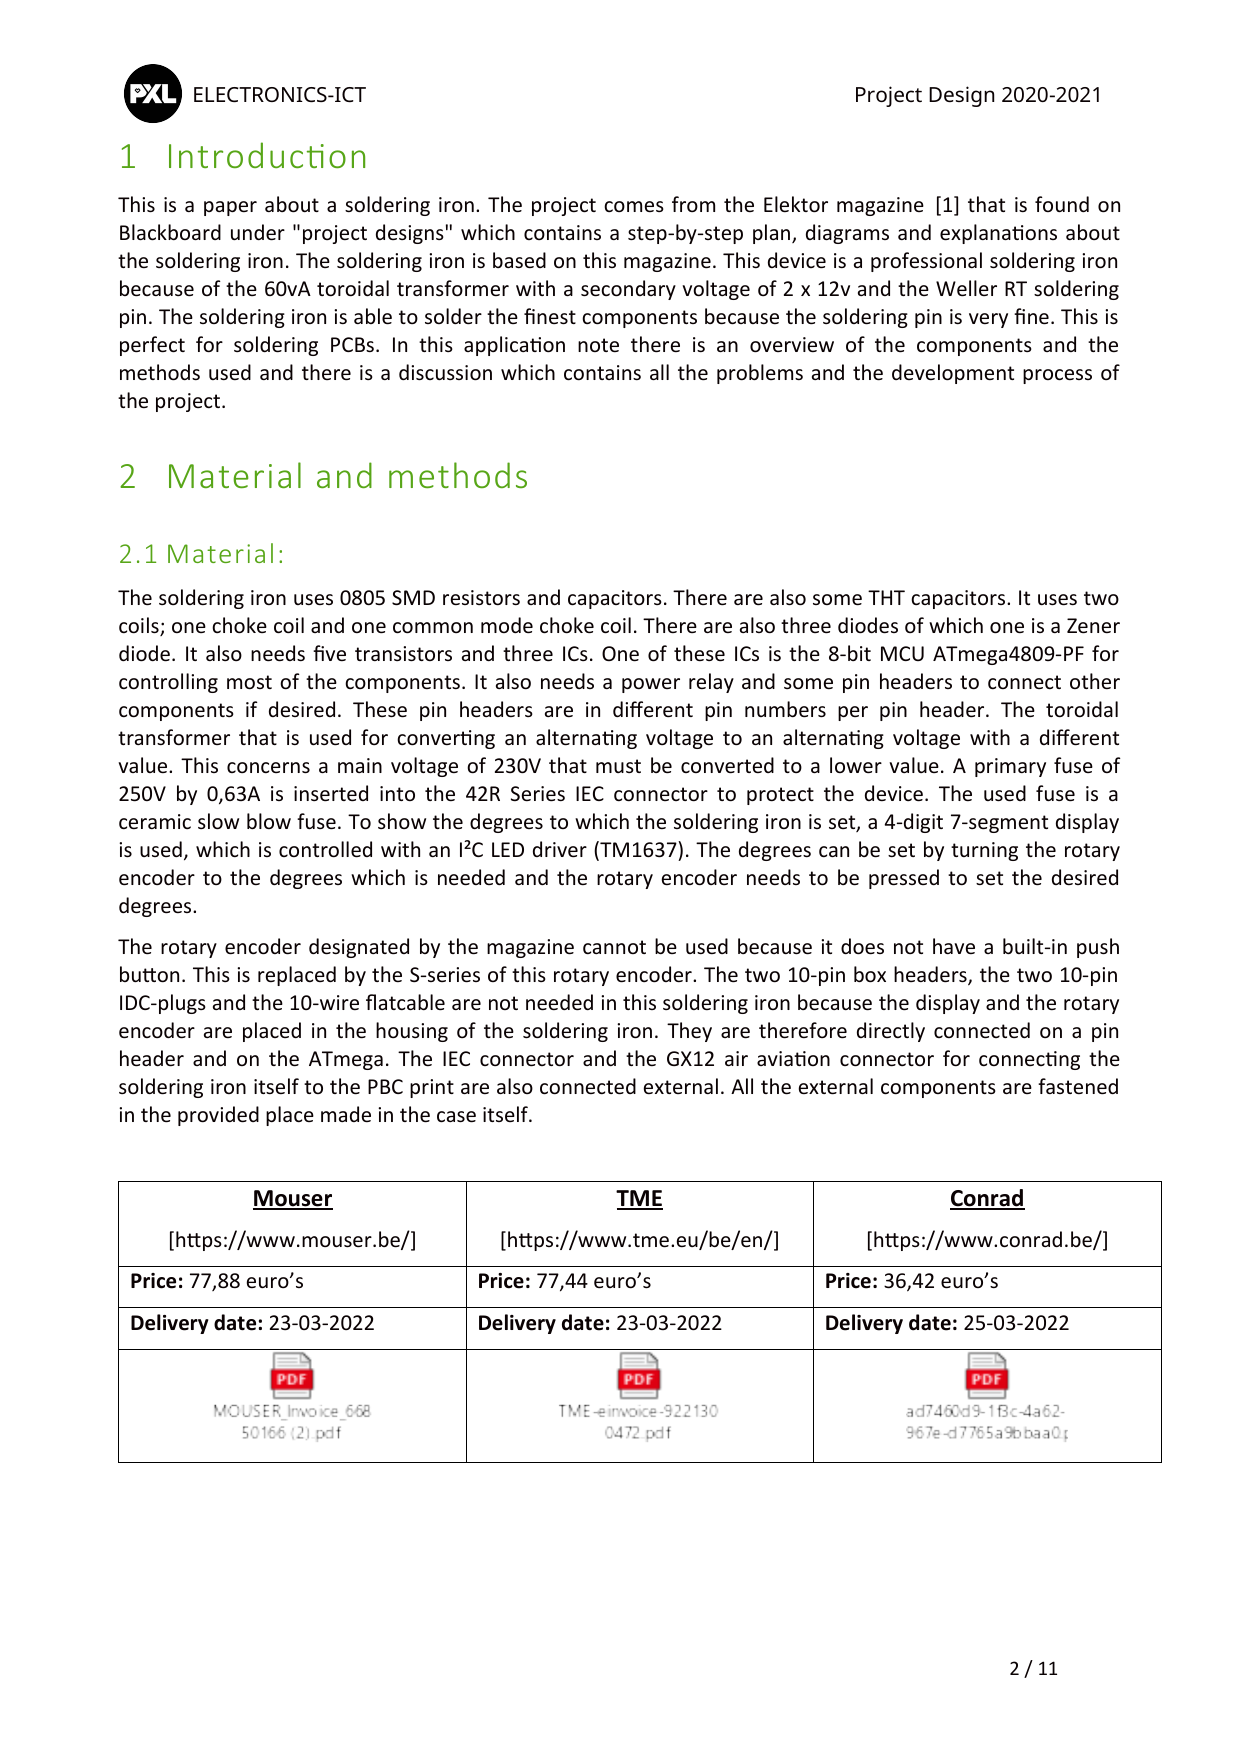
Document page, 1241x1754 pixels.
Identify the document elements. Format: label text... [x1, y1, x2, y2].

subtitle Introduction [118, 132, 1122, 177]
table_cell Price: 36,42 euro’s [814, 1267, 1161, 1307]
table_header Conrad [https://www.conrad.be/] [814, 1182, 1161, 1266]
table_cell Delivery date: 25-03-2022 [814, 1308, 1161, 1349]
text This is a paper about a soldering iron. The project comes from the Elektor magazine that is found on Blackboard under "project designs" which contains a step-by-step plan, diagrams and explanations about the soldering iron. The soldering iron is based on this magazine. This device is a professional soldering iron because of the 60vA toroidal transformer with a secondary voltage of 2 x 12v and the Weller RT soldering pin. The soldering iron is able to solder the finest components because the soldering pin is very fine. This is perfect for soldering PCBs. In this application note there is an overview of the components and the methods used and there is a discussion which contains all the problems and the development process of the project. [118, 190, 1122, 414]
table_header TME [https://www.tme.eu/be/en/] [467, 1182, 813, 1266]
table_cell [467, 1350, 813, 1462]
subtitle Material and methods [118, 452, 1122, 497]
table_cell [814, 1350, 1161, 1462]
subtitle Material: [118, 535, 1122, 571]
table_cell Delivery date: 23-03-2022 [467, 1308, 813, 1349]
table_cell Delivery date: 23-03-2022 [119, 1308, 466, 1349]
table_header Mouser [https://www.mouser.be/] [119, 1182, 466, 1266]
table_cell [119, 1350, 466, 1462]
table_cell Price: 77,88 euro’s [119, 1267, 466, 1307]
text The soldering iron uses 0805 SMD resistors and capacitors. There are also some THT capacitors. It uses two coils; one choke coil and one common mode choke coil. There are also three diodes of which one is a Zener diode. It also needs five transistors and three ICs. One of these ICs is the 8-bit MCU ATmega4809-PF for controlling most of the components. It also needs a power relay and some pin headers to connect other components if desired. These pin headers are in different pin numbers per pin header. The toroidal transformer that is used for converting an alternating voltage to an alternating voltage with a different value. This concerns a main voltage of 230V that must be converted to a lower value. A primary fuse of 250V by 0,63A is inserted into the 42R Series IEC connector to protect the device. The used fuse is a ceramic slow blow fuse. To show the degrees to which the soldering iron is set, a 4-digit 7-segment display is used, which is controlled with an I²C LED driver (TM1637). The degrees can be set by turning the rotary encoder to the degrees which is needed and the rotary encoder needs to be pressed to set the desired degrees. [118, 583, 1122, 919]
text The rotary encoder designated by the magazine cannot be used because it does not have a built-in push button. This is replaced by the S-series of this rotary encoder. The two 10-pin box headers, the two 10-pin IDC-plugs and the 10-wire flatcable are not needed in this soldering iron because the display and the rotary encoder are placed in the housing of the soldering iron. They are therefore directly connected on a pin header and on the ATmega. The IEC connector and the GX12 air aviation connector for connecting the soldering iron itself to the PBC print are also connected external. All the external components are fastened in the provided place made in the case itself. [118, 932, 1122, 1128]
table_cell Price: 77,44 euro’s [467, 1267, 813, 1307]
picture [118, 59, 188, 129]
